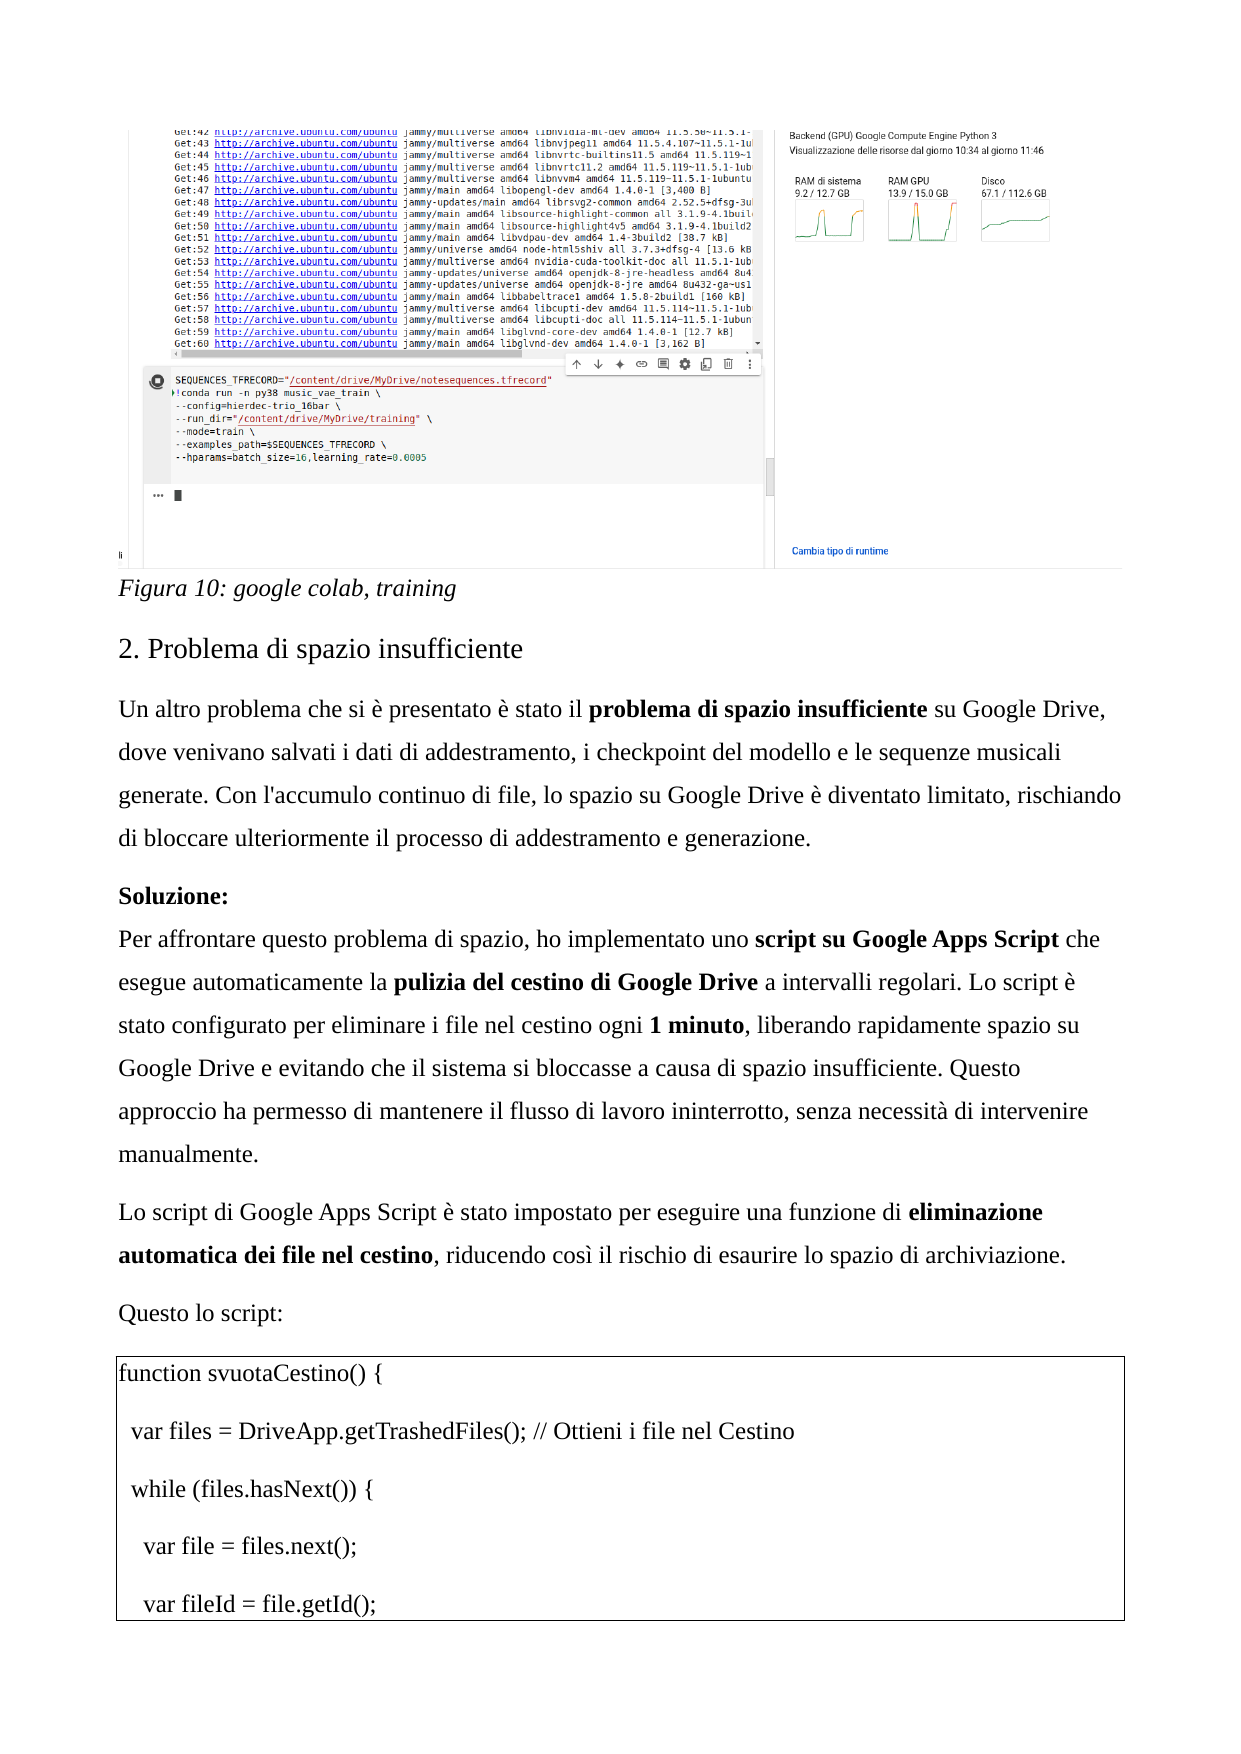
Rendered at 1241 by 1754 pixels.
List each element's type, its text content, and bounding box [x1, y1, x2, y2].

subtitle 2. Problema di spazio insufficiente [118, 614, 1122, 664]
text Questo lo script: [118, 1298, 1122, 1327]
text function svuotaCestino() { [117, 1357, 1124, 1387]
text Un altro problema che si è presentato è stato il problema di spazio insufficiente su Google Drive, dove venivano salvati i dati di addestramento, i checkpoint del modello e le sequenze musicali generate. Con l'accumulo continuo di file, lo spazio su Google Drive è diventato limitato, rischiando di bloccare ulteriormente il processo di addestramento e generazione. [118, 694, 1122, 852]
text Soluzione: Per affrontare questo problema di spazio, ho implementato uno script su Google Apps Script che esegue automaticamente la pulizia del cestino di Google Drive a intervalli regolari. Lo script è stato configurato per eliminare i file nel cestino ogni 1 minuto, liberando rapidamente spazio su Google Drive e evitando che il sistema si bloccasse a causa di spazio insufficiente. Questo approccio ha permesso di mantenere il flusso di lavoro ininterrotto, senza necessità di intervenire manualmente. [118, 881, 1122, 1168]
picture [118, 130, 1123, 573]
text Lo script di Google Apps Script è stato impostato per eseguire una funzione di eliminazione automatica dei file nel cestino, riducendo così il rischio di esaurire lo spazio di archiviazione. [118, 1197, 1122, 1269]
text var file = files.next(); [117, 1529, 1124, 1560]
text var files = DriveApp.getTrashedFiles(); // Ottieni i file nel Cestino [117, 1413, 1124, 1445]
text while (files.hasNext()) { [117, 1471, 1124, 1502]
text var fileId = file.getId(); [117, 1587, 1124, 1620]
